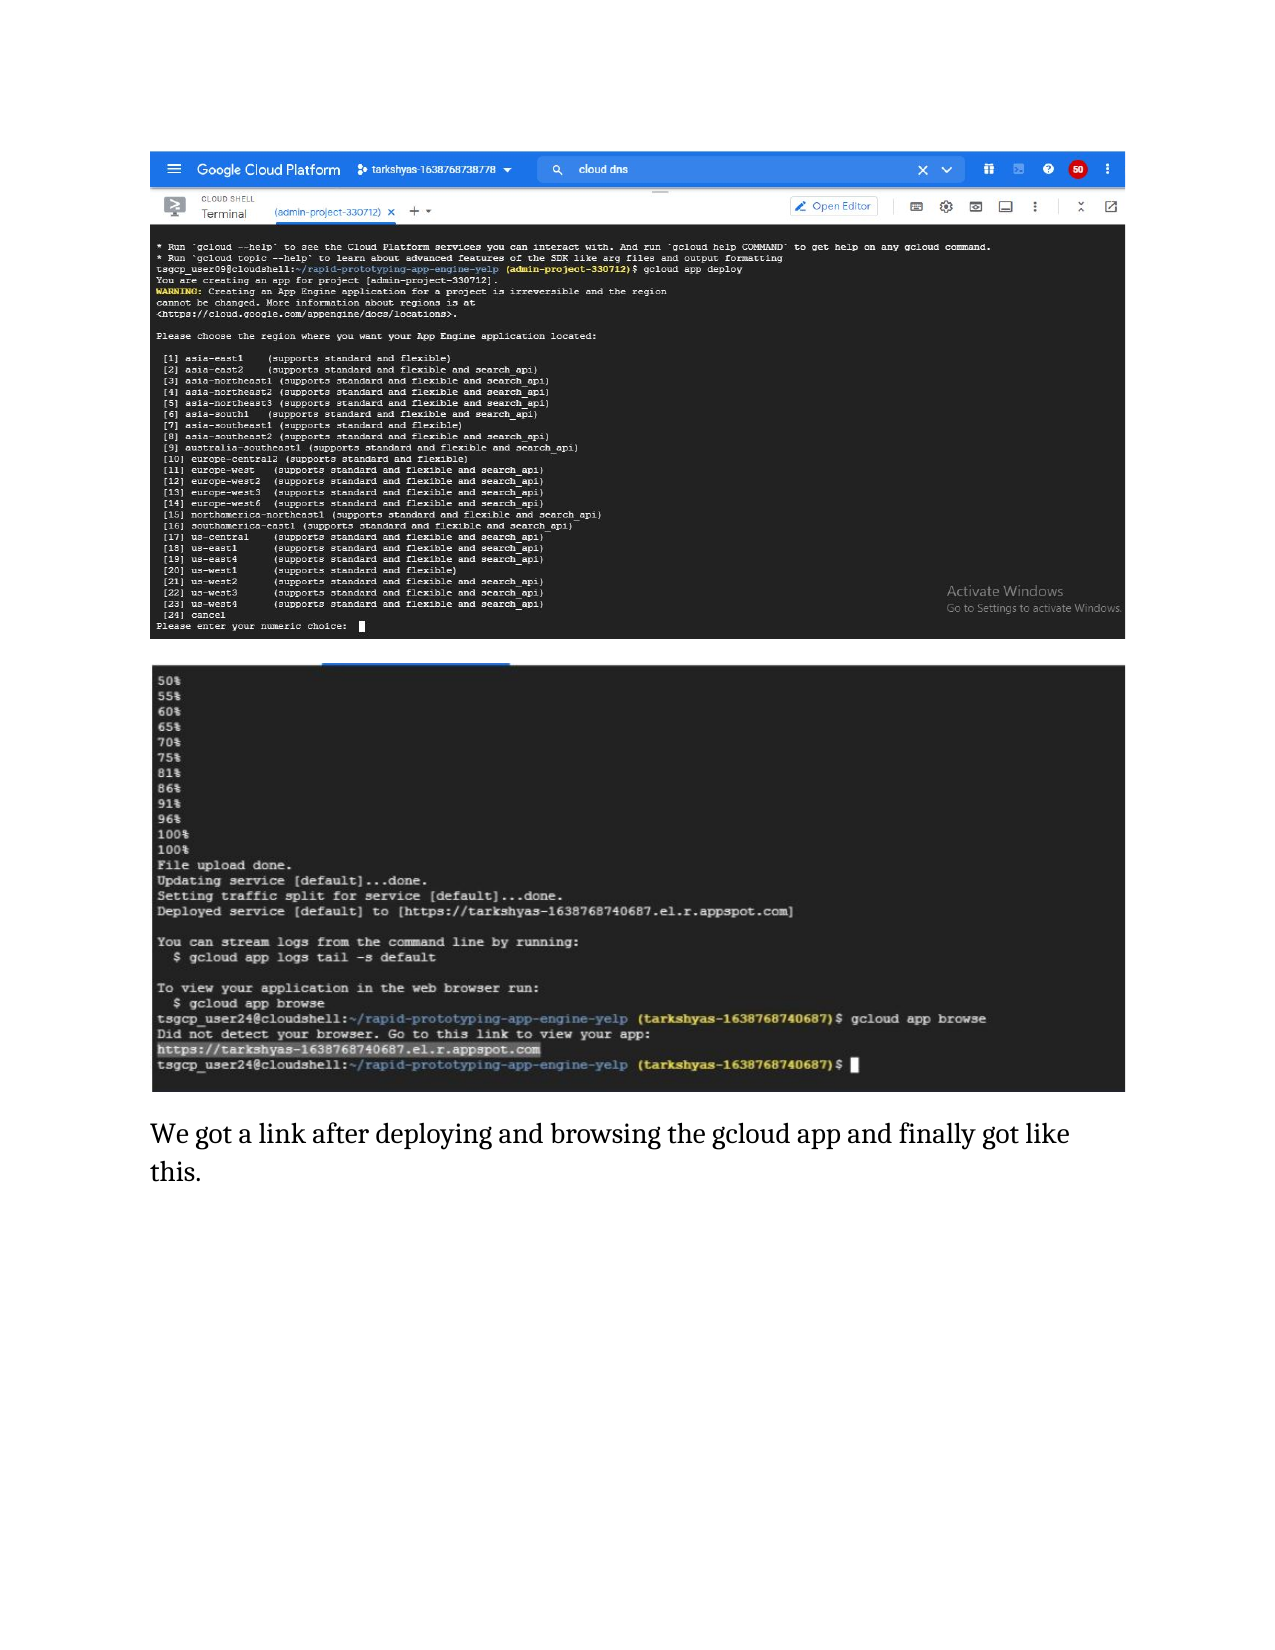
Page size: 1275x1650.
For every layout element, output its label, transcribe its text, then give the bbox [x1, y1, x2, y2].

text We got a link after deploying and browsing the gcloud app and finally got like this. [150, 1117, 1125, 1189]
picture [150, 150, 1125, 639]
picture [150, 663, 1125, 1092]
